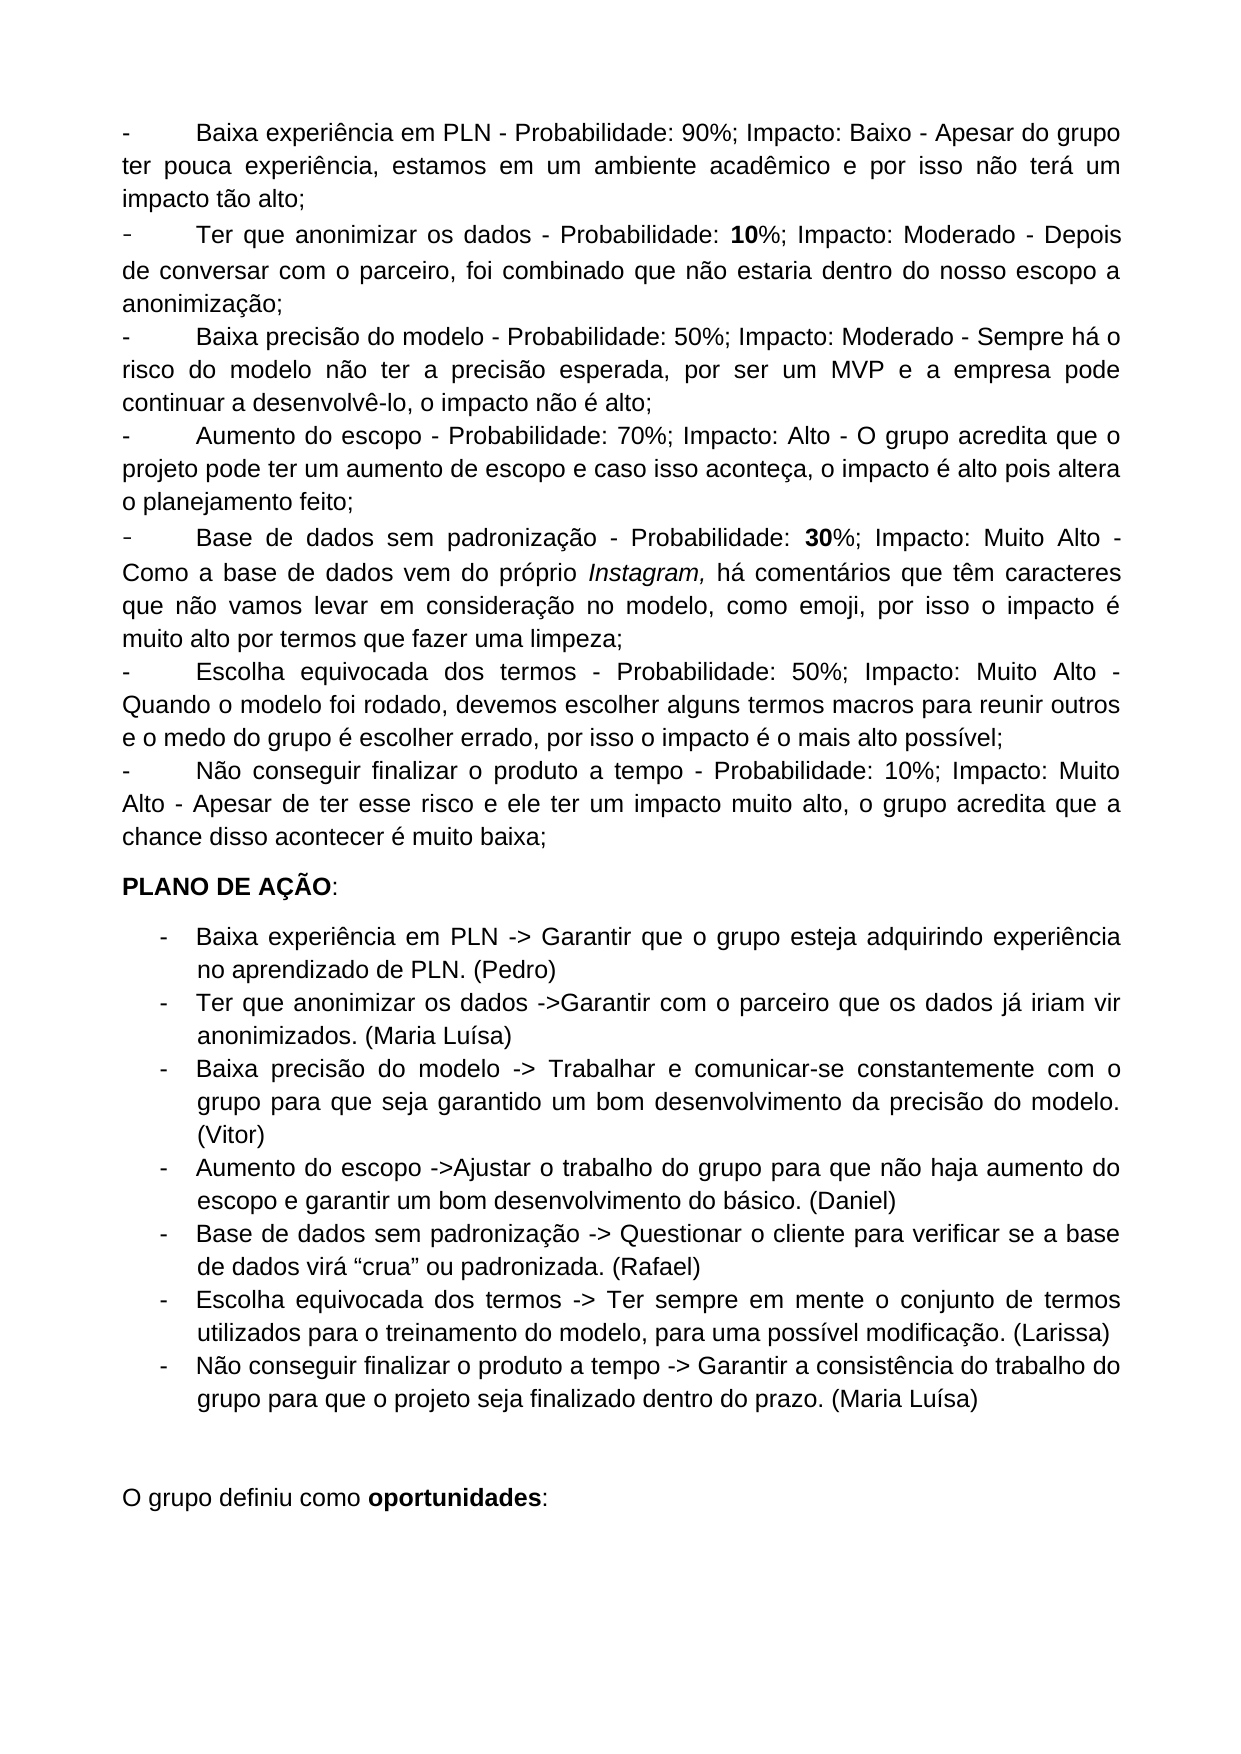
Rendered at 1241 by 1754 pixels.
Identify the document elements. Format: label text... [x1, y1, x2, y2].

text O grupo definiu como oportunidades: [122, 1483, 1122, 1512]
text PLANO DE AÇÃO: [122, 872, 1122, 901]
list Ter que anonimizar os dados ->Garantir com o parceiro que os dados já iriam vir anonimizados. (Maria Luísa) [159, 988, 1122, 1049]
list Escolha equivocada dos termos -> Ter sempre em mente o conjunto de termos utilizados para o treinamento do modelo, para uma possível modificação. (Larissa) [159, 1285, 1122, 1347]
list Aumento do escopo - Probabilidade: 70%; Impacto: Alto - O grupo acredita que o projeto pode ter um aumento de escopo e caso isso aconteça, o impacto é alto pois altera o planejamento feito; [122, 421, 1122, 516]
list Baixa precisão do modelo - Probabilidade: 50%; Impacto: Moderado - Sempre há o risco do modelo não ter a precisão esperada, por ser um MVP e a empresa pode continuar a desenvolvê-lo, o impacto não é alto; [122, 322, 1122, 416]
list Escolha equivocada dos termos - Probabilidade: 50%; Impacto: Muito Alto - Quando o modelo foi rodado, devemos escolher alguns termos macros para reunir outros e o medo do grupo é escolher errado, por isso o impacto é o mais alto possível; [122, 657, 1122, 752]
list Base de dados sem padronização - Probabilidade: 30%; Impacto: Muito Alto - Como a base de dados vem do próprio Instagram, há comentários que têm caracteres que não vamos levar em consideração no modelo, como emoji, por isso o impacto é muito alto por termos que fazer uma limpeza; [122, 520, 1122, 653]
list Baixa experiência em PLN - Probabilidade: 90%; Impacto: Baixo - Apesar do grupo ter pouca experiência, estamos em um ambiente acadêmico e por isso não terá um impacto tão alto; [122, 118, 1122, 213]
list Baixa precisão do modelo -> Trabalhar e comunicar-se constantemente com o grupo para que seja garantido um bom desenvolvimento da precisão do modelo. (Vitor) [159, 1054, 1122, 1149]
list Aumento do escopo ->Ajustar o trabalho do grupo para que não haja aumento do escopo e garantir um bom desenvolvimento do básico. (Daniel) [159, 1153, 1122, 1215]
list Ter que anonimizar os dados - Probabilidade: 10%; Impacto: Moderado - Depois de conversar com o parceiro, foi combinado que não estaria dentro do nosso escopo a anonimização; [122, 217, 1122, 317]
list Não conseguir finalizar o produto a tempo - Probabilidade: 10%; Impacto: Muito Alto - Apesar de ter esse risco e ele ter um impacto muito alto, o grupo acredita que a chance disso acontecer é muito baixa; [122, 756, 1122, 851]
list Base de dados sem padronização -> Questionar o cliente para verificar se a base de dados virá “crua” ou padronizada. (Rafael) [159, 1219, 1122, 1281]
list Não conseguir finalizar o produto a tempo -> Garantir a consistência do trabalho do grupo para que o projeto seja finalizado dentro do prazo. (Maria Luísa) [159, 1351, 1122, 1413]
list Baixa experiência em PLN -> Garantir que o grupo esteja adquirindo experiência no aprendizado de PLN. (Pedro) [159, 922, 1122, 983]
